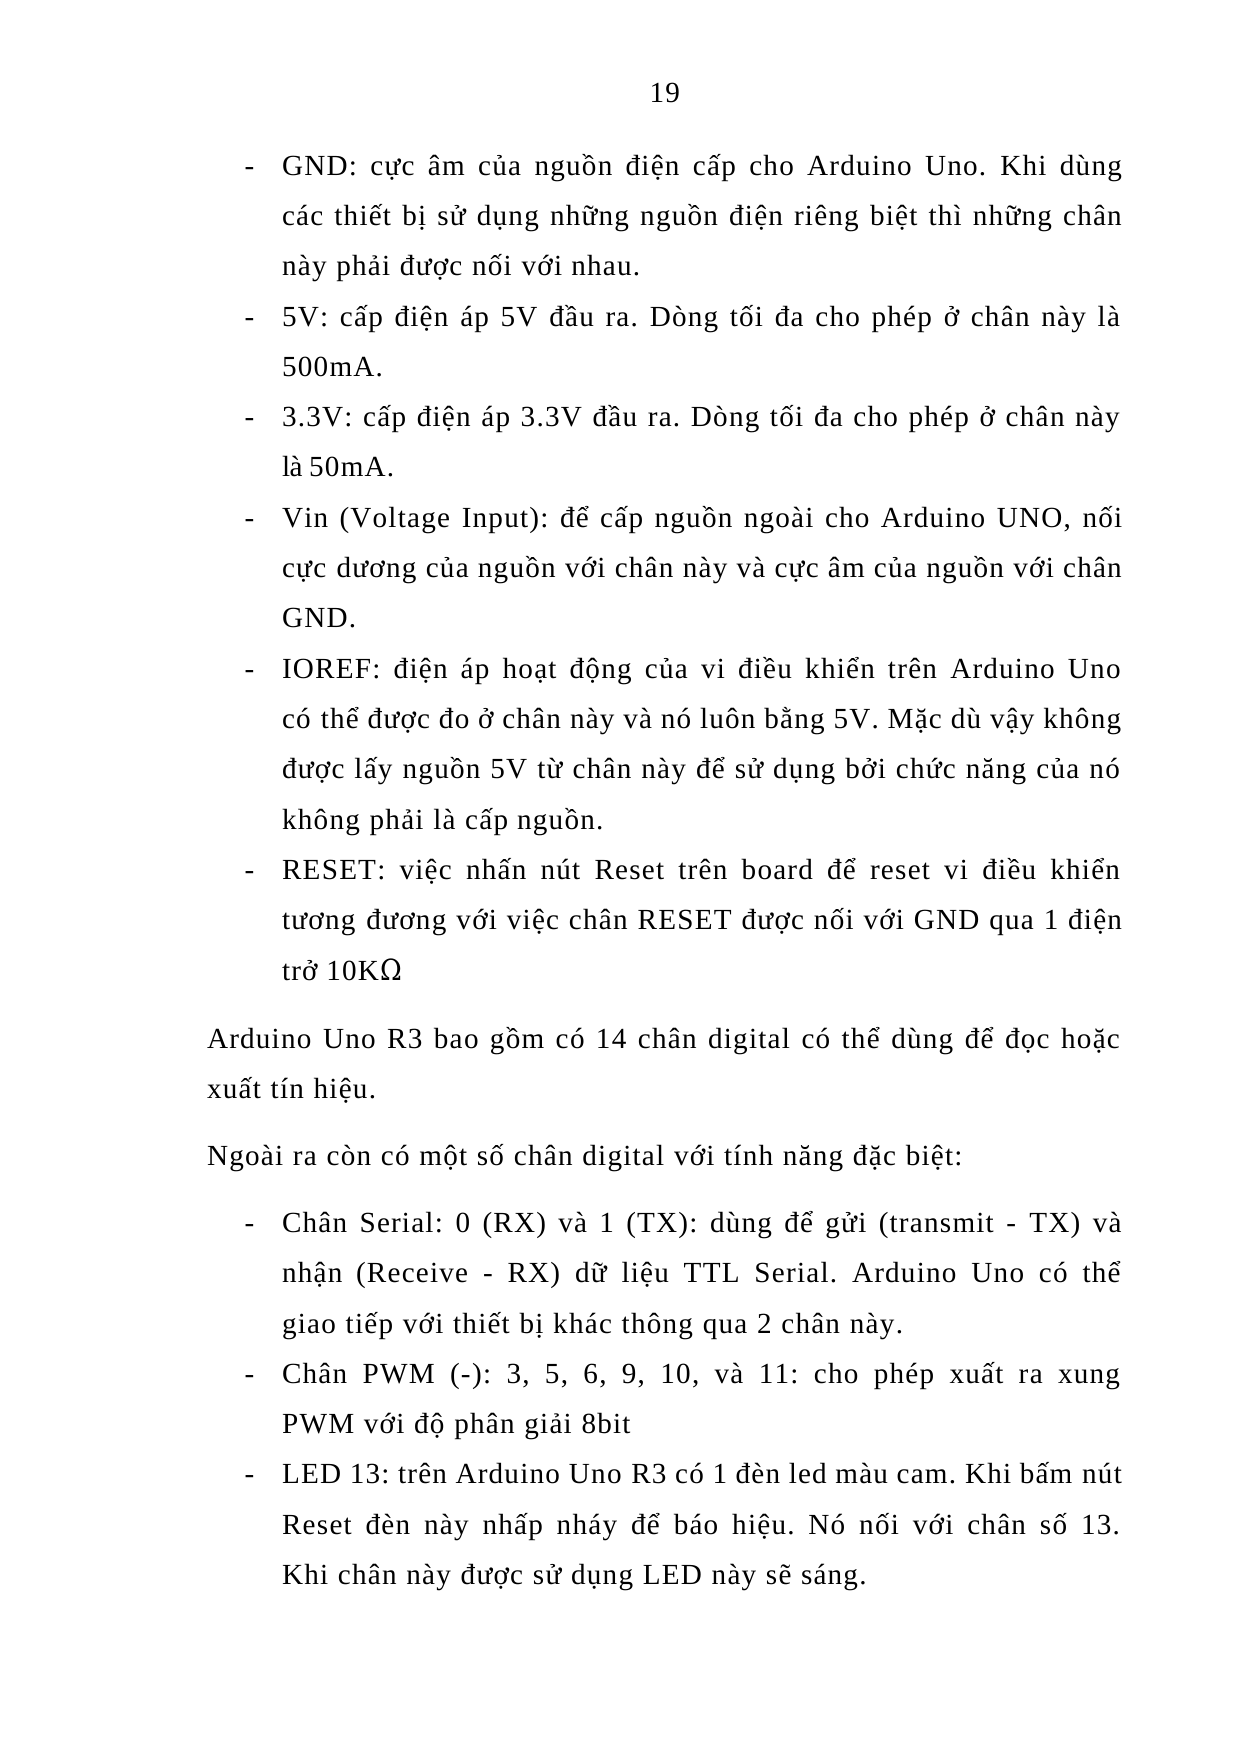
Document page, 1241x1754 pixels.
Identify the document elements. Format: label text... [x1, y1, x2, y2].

list Chân PWM (-): 3, 5, 6, 9, 10, và 11: cho phép xuất ra xung PWM với độ phân giải 8bit [244, 1356, 1122, 1440]
list 3.3V: cấp điện áp 3.3V đầu ra. Dòng tối đa cho phép ở chân này là 50mA. [244, 399, 1122, 483]
list Chân Serial: 0 (RX) và 1 (TX): dùng để gửi (transmit - TX) và nhận (Receive - RX) dữ liệu TTL Serial. Arduino Uno có thể giao tiếp với thiết bị khác thông qua 2 chân này. [244, 1205, 1122, 1339]
list Vin (Voltage Input): để cấp nguồn ngoài cho Arduino UNO, nối cực dương của nguồn với chân này và cực âm của nguồn với chân GND. [244, 500, 1122, 634]
list IOREF: điện áp hoạt động của vi điều khiển trên Arduino Uno có thể được đo ở chân này và nó luôn bằng 5V. Mặc dù vậy không được lấy nguồn 5V từ chân này để sử dụng bởi chức năng của nó không phải là cấp nguồn. [244, 651, 1122, 835]
list RESET: việc nhấn nút Reset trên board để reset vi điều khiển tương đương với việc chân RESET được nối với GND qua 1 điện trở 10KΩ [244, 852, 1122, 987]
list 5V: cấp điện áp 5V đầu ra. Dòng tối đa cho phép ở chân này là 500mA. [244, 299, 1122, 382]
text Ngoài ra còn có một số chân digital với tính năng đặc biệt: [207, 1138, 1122, 1172]
text Arduino Uno R3 bao gồm có 14 chân digital có thể dùng để đọc hoặc xuất tín hiệu. [207, 1021, 1122, 1105]
list LED 13: trên Arduino Uno R3 có 1 đèn led màu cam. Khi bấm nút Reset đèn này nhấp nháy để báo hiệu. Nó nối với chân số 13. Khi chân này được sử dụng LED này sẽ sáng. [244, 1457, 1122, 1591]
list GND: cực âm của nguồn điện cấp cho Arduino Uno. Khi dùng các thiết bị sử dụng những nguồn điện riêng biệt thì những chân này phải được nối với nhau. [244, 148, 1122, 282]
